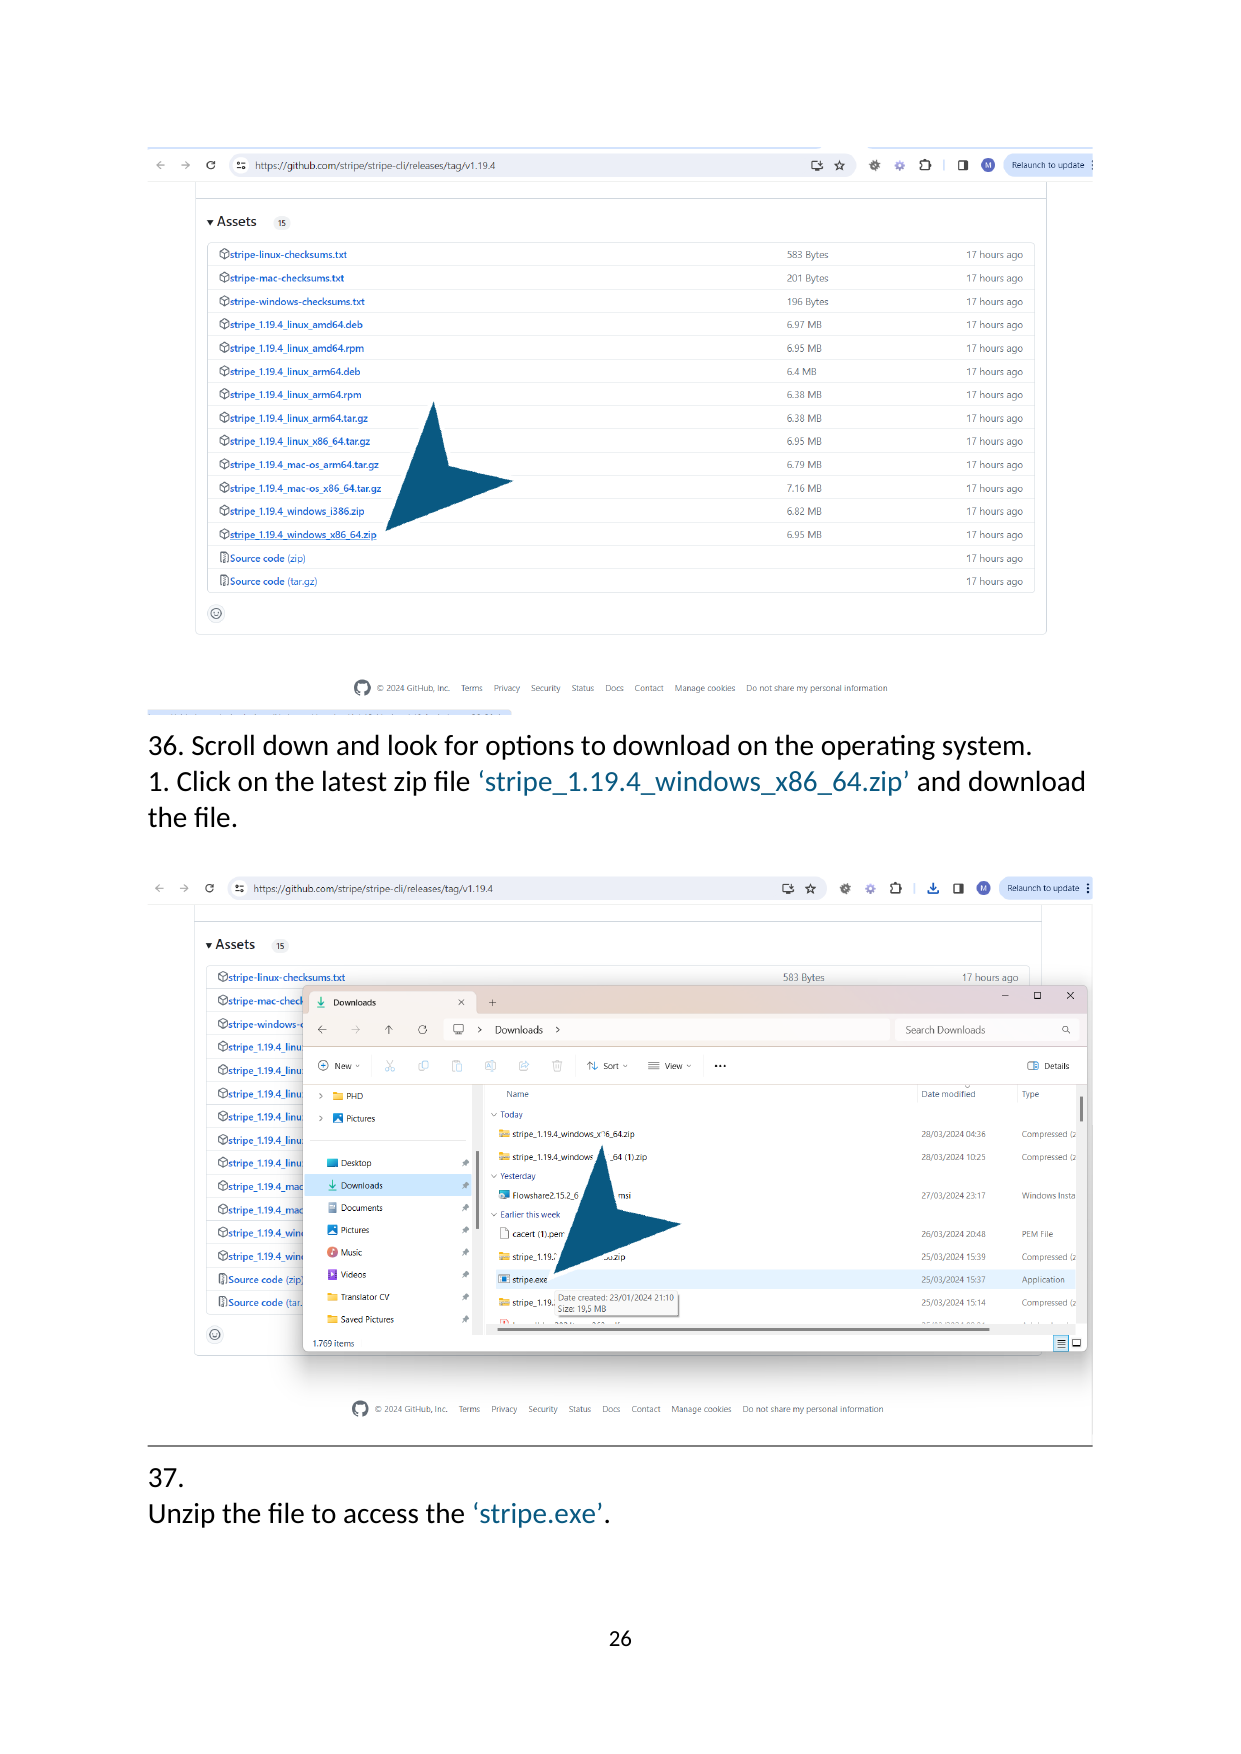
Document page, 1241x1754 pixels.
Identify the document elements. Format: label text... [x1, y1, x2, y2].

text 37. [148, 1459, 1093, 1495]
text 1. Click on the latest zip file ‘stripe_1.19.4_windows_x86_64.zip’ and download the file. [148, 763, 1093, 834]
picture [147, 147, 1093, 715]
text Unzip the file to access the ‘stripe.exe’. [148, 1495, 1093, 1530]
picture [147, 873, 1093, 1447]
text 36. Scroll down and look for options to download on the operating system. [148, 727, 1093, 763]
